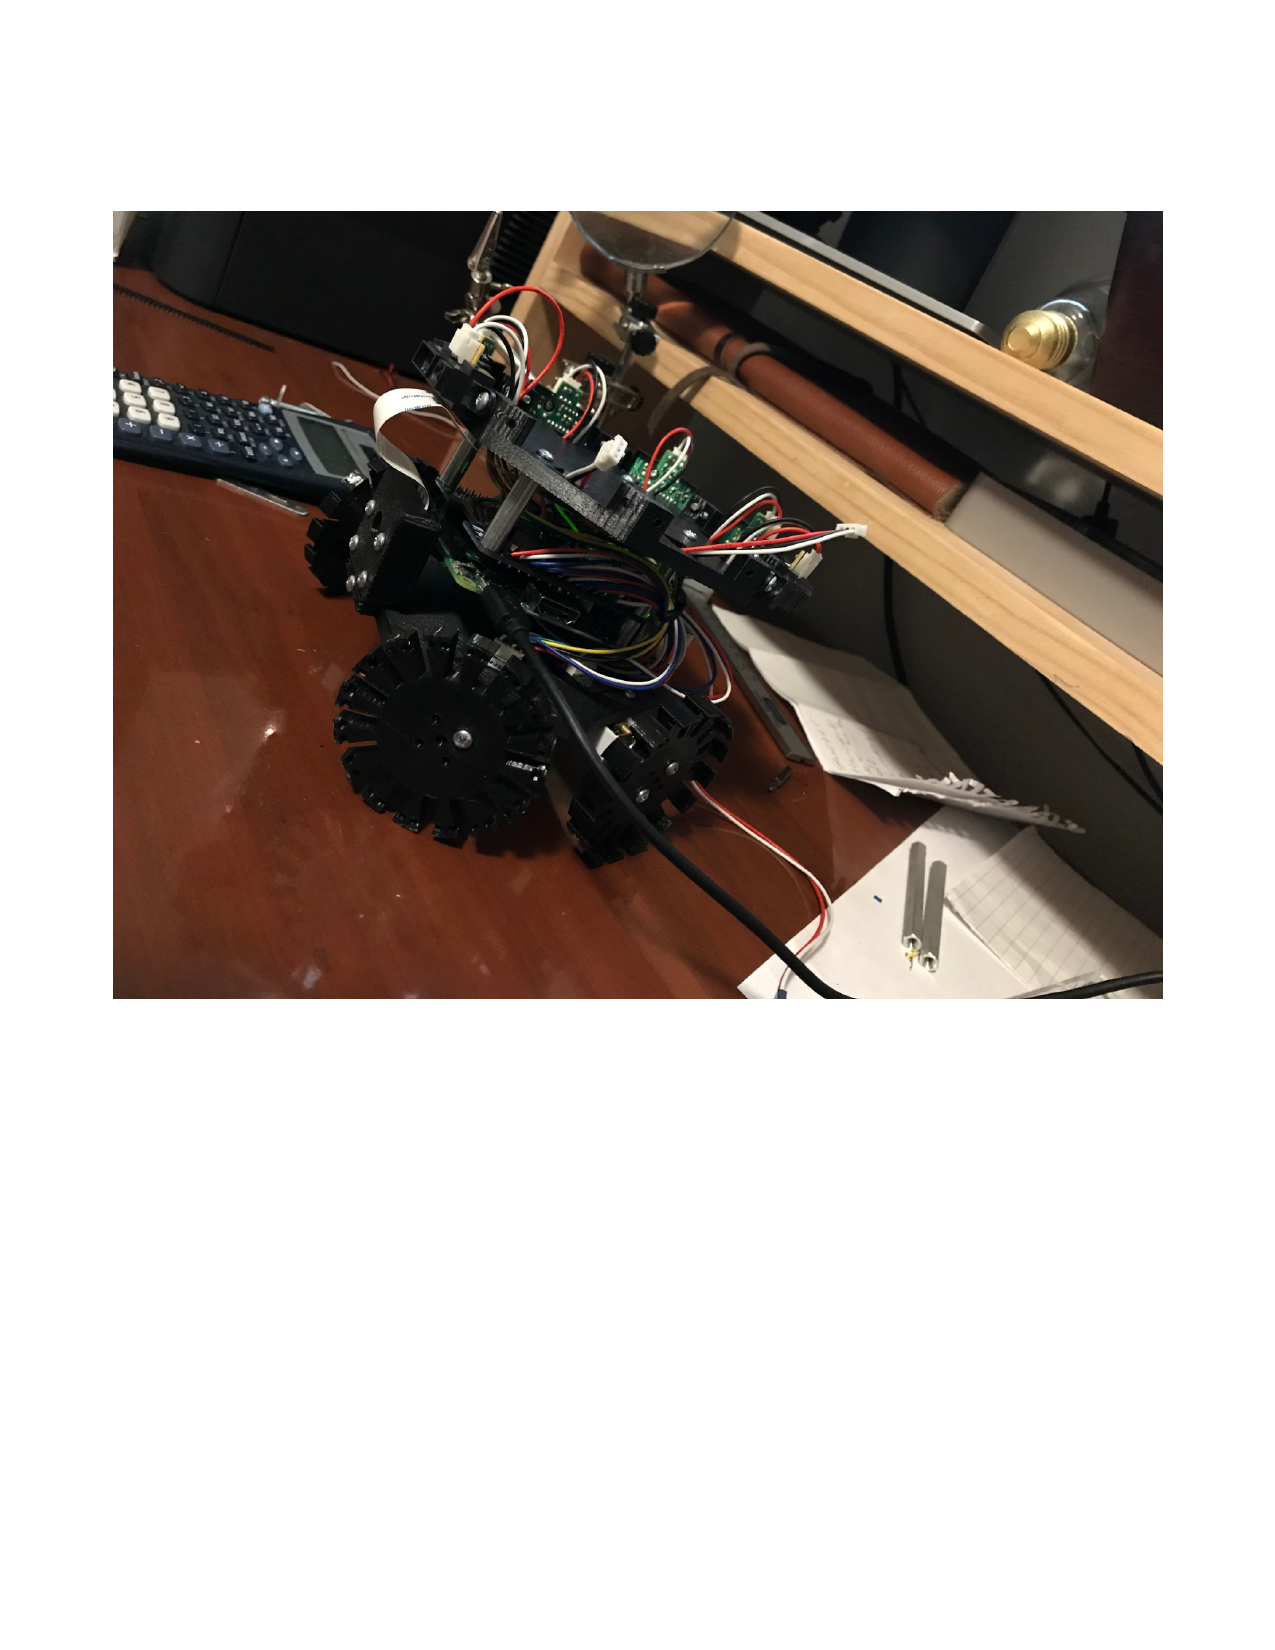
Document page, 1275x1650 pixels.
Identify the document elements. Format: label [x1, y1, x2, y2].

picture [114, 211, 1162, 999]
